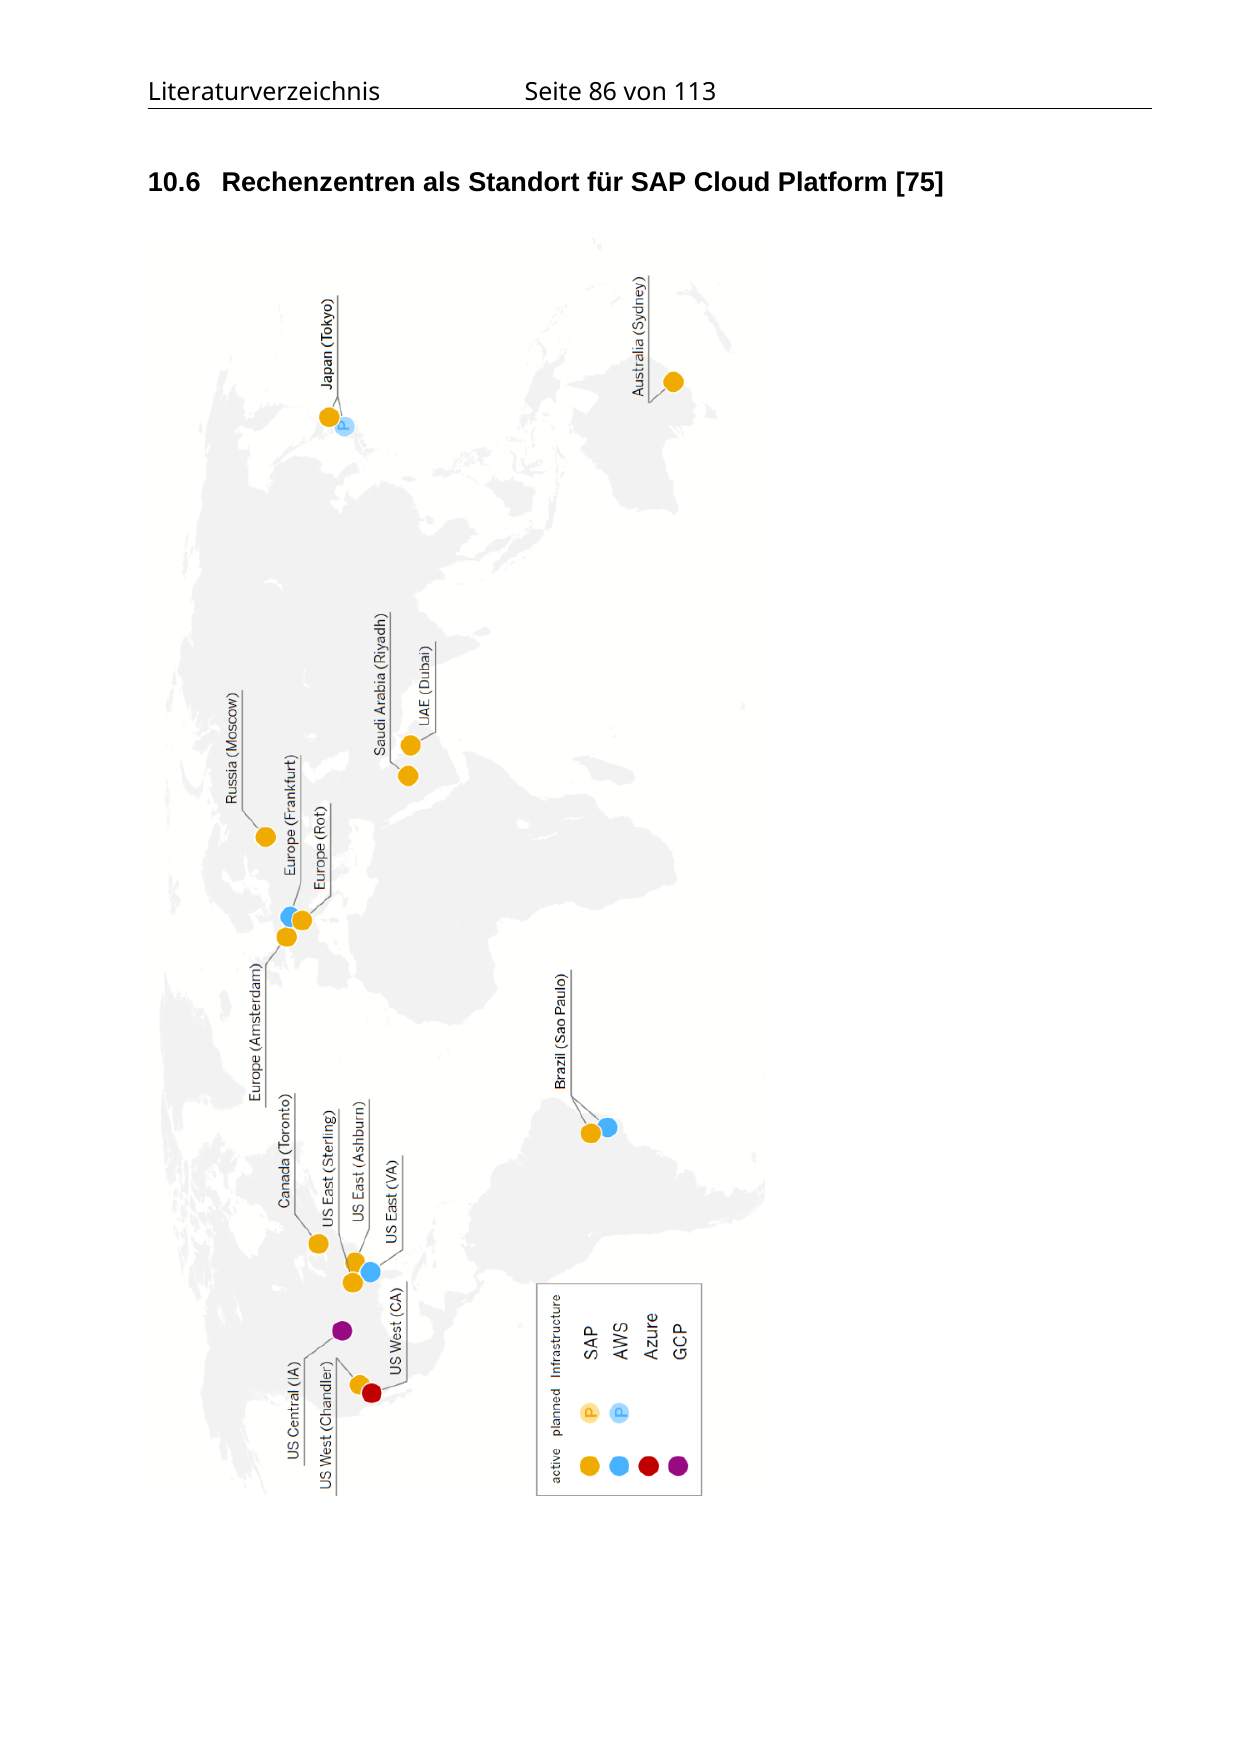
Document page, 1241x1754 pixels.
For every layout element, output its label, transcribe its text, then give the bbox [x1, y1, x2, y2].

subtitle Rechenzentren als Standort für SAP Cloud Platform [148, 166, 1152, 197]
picture [149, 231, 765, 1575]
